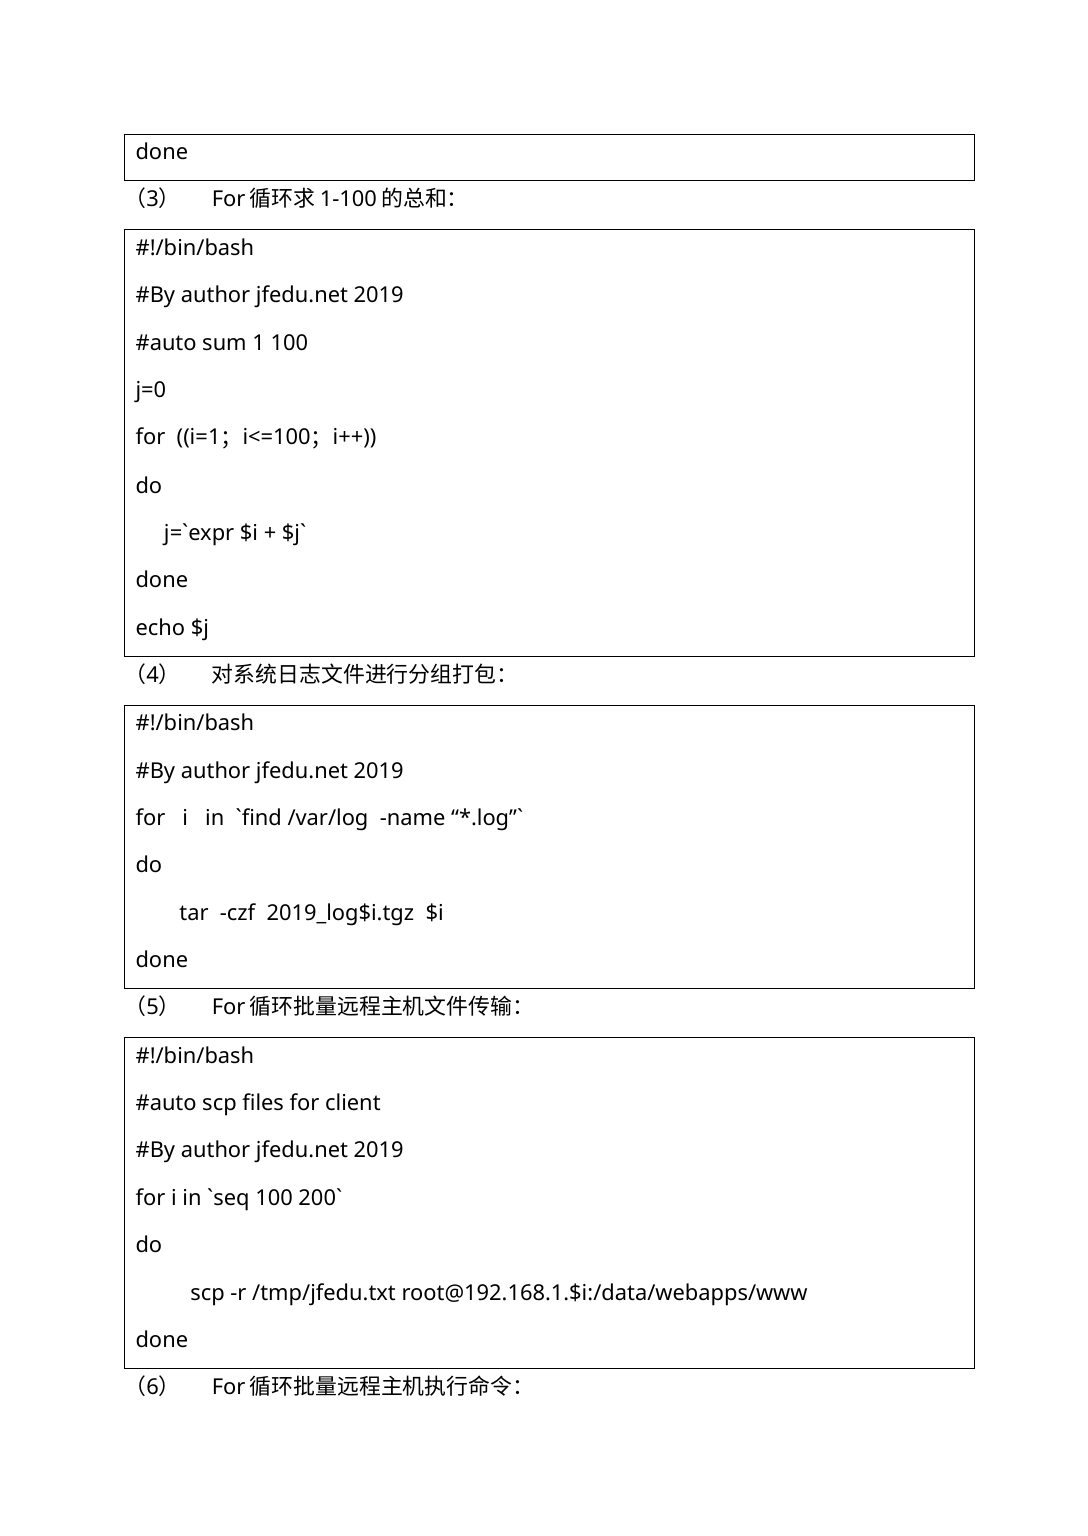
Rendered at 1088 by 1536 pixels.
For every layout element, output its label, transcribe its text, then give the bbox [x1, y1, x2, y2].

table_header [125, 135, 974, 180]
table_header #!/bin/bash #By author jfedu.net 2019 for i in `find /var/log -name “*.log”` do tar -czf 2019_log$i.tgz $i done [125, 706, 974, 988]
table_header #!/bin/bash #By author jfedu.net 2019 #auto sum 1 100 j=0 for ((i=1；i<=100；i++)) do j=`expr $i + $j` done echo $j [125, 230, 974, 656]
list For循环批量远程主机文件传输： [124, 989, 963, 1021]
list 对系统日志文件进行分组打包： [124, 657, 963, 689]
table_header #!/bin/bash #auto scp files for client #By author jfedu.net 2019 for i in `seq 100 200` do scp -r /tmp/jfedu.txt root@192.168.1.$i:/data/webapps/www done [125, 1038, 974, 1368]
list For循环求1-100的总和： [124, 181, 963, 213]
list For循环批量远程主机执行命令： [124, 1369, 963, 1401]
